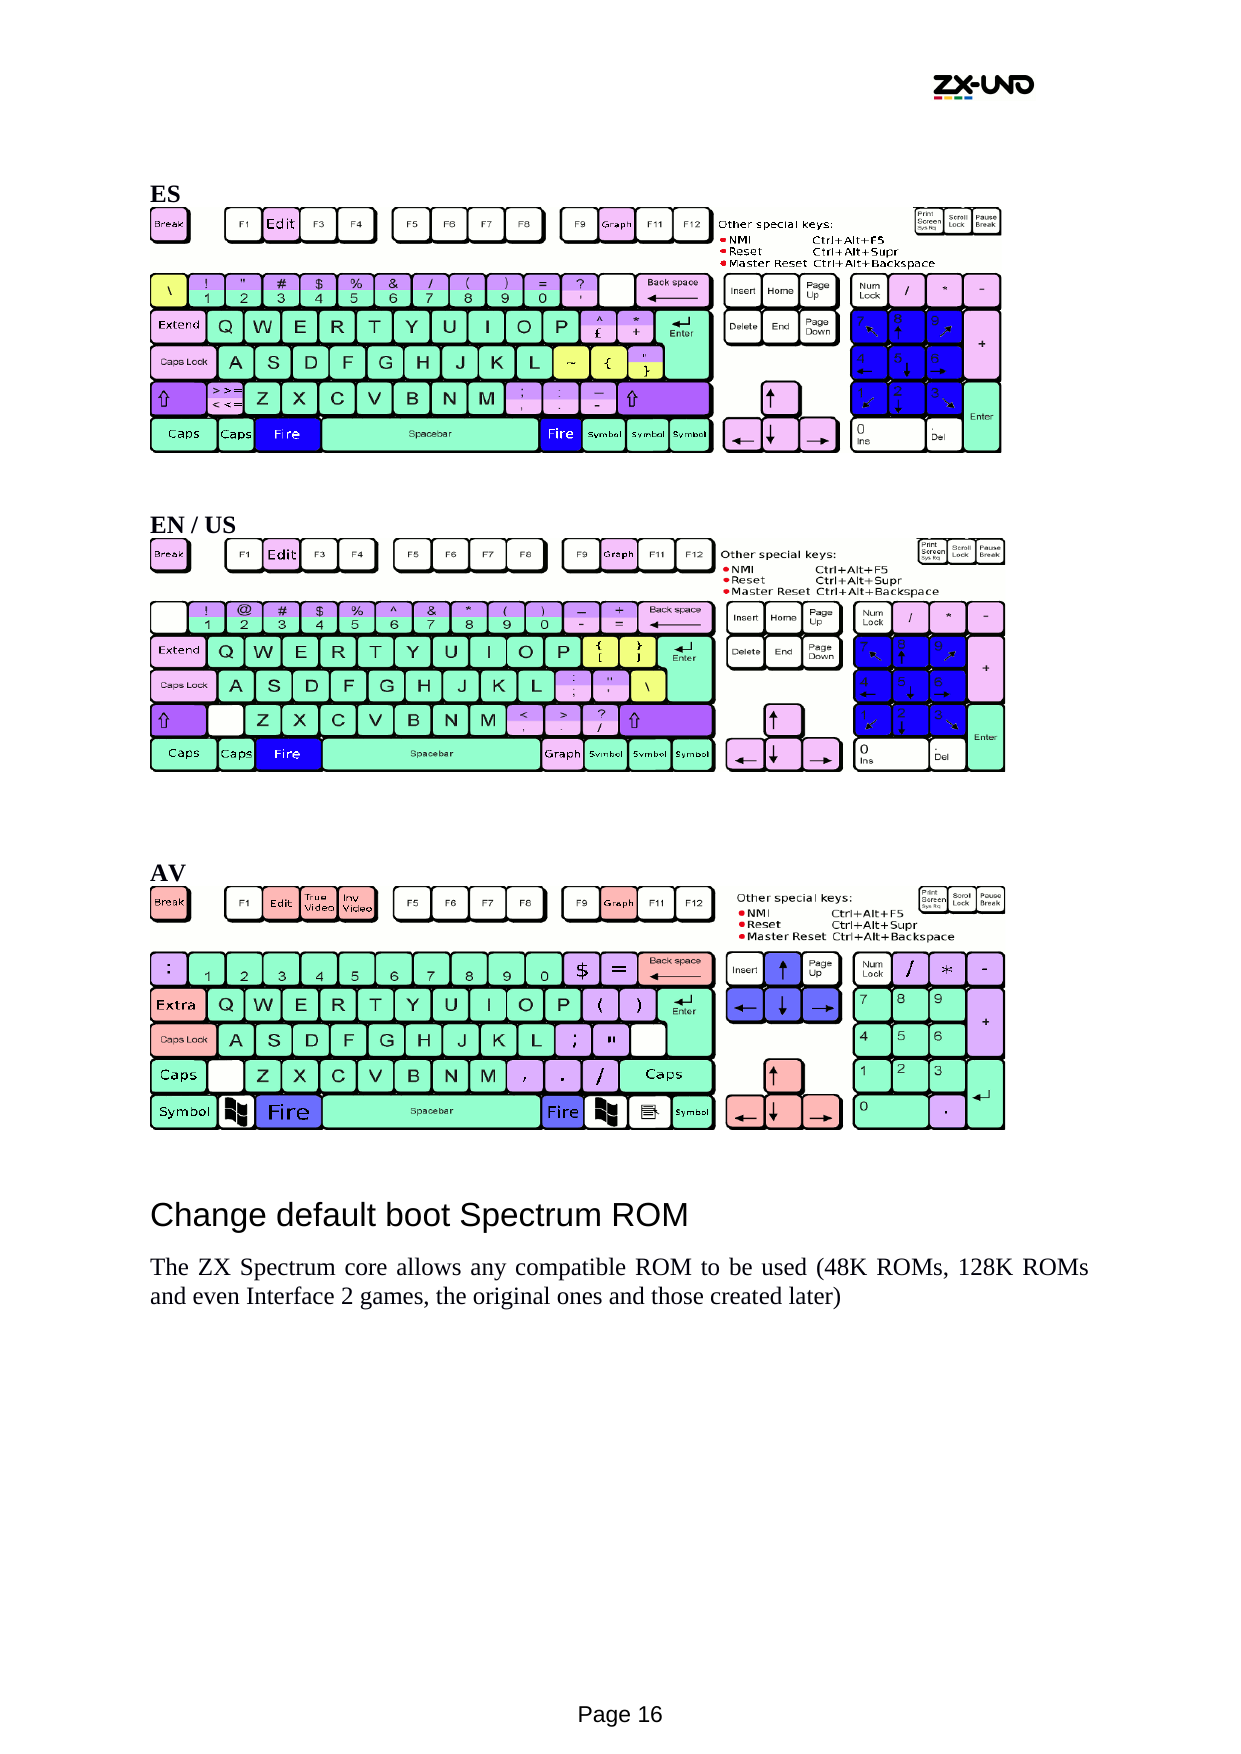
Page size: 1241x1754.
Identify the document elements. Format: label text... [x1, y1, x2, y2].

picture [150, 886, 1005, 1130]
picture [930, 75, 1036, 101]
subtitle Change default boot Spectrum ROM [150, 1195, 1090, 1234]
picture [150, 207, 1002, 453]
text The ZX Spectrum core allows any compatible ROM to be used (48K ROMs, 128K ROMs and even Interface 2 games, the original ones and those created later) [150, 1252, 1090, 1309]
picture [150, 538, 1005, 772]
text ES [150, 179, 1090, 207]
text EN / US [150, 510, 1090, 538]
text AV [150, 858, 1090, 887]
